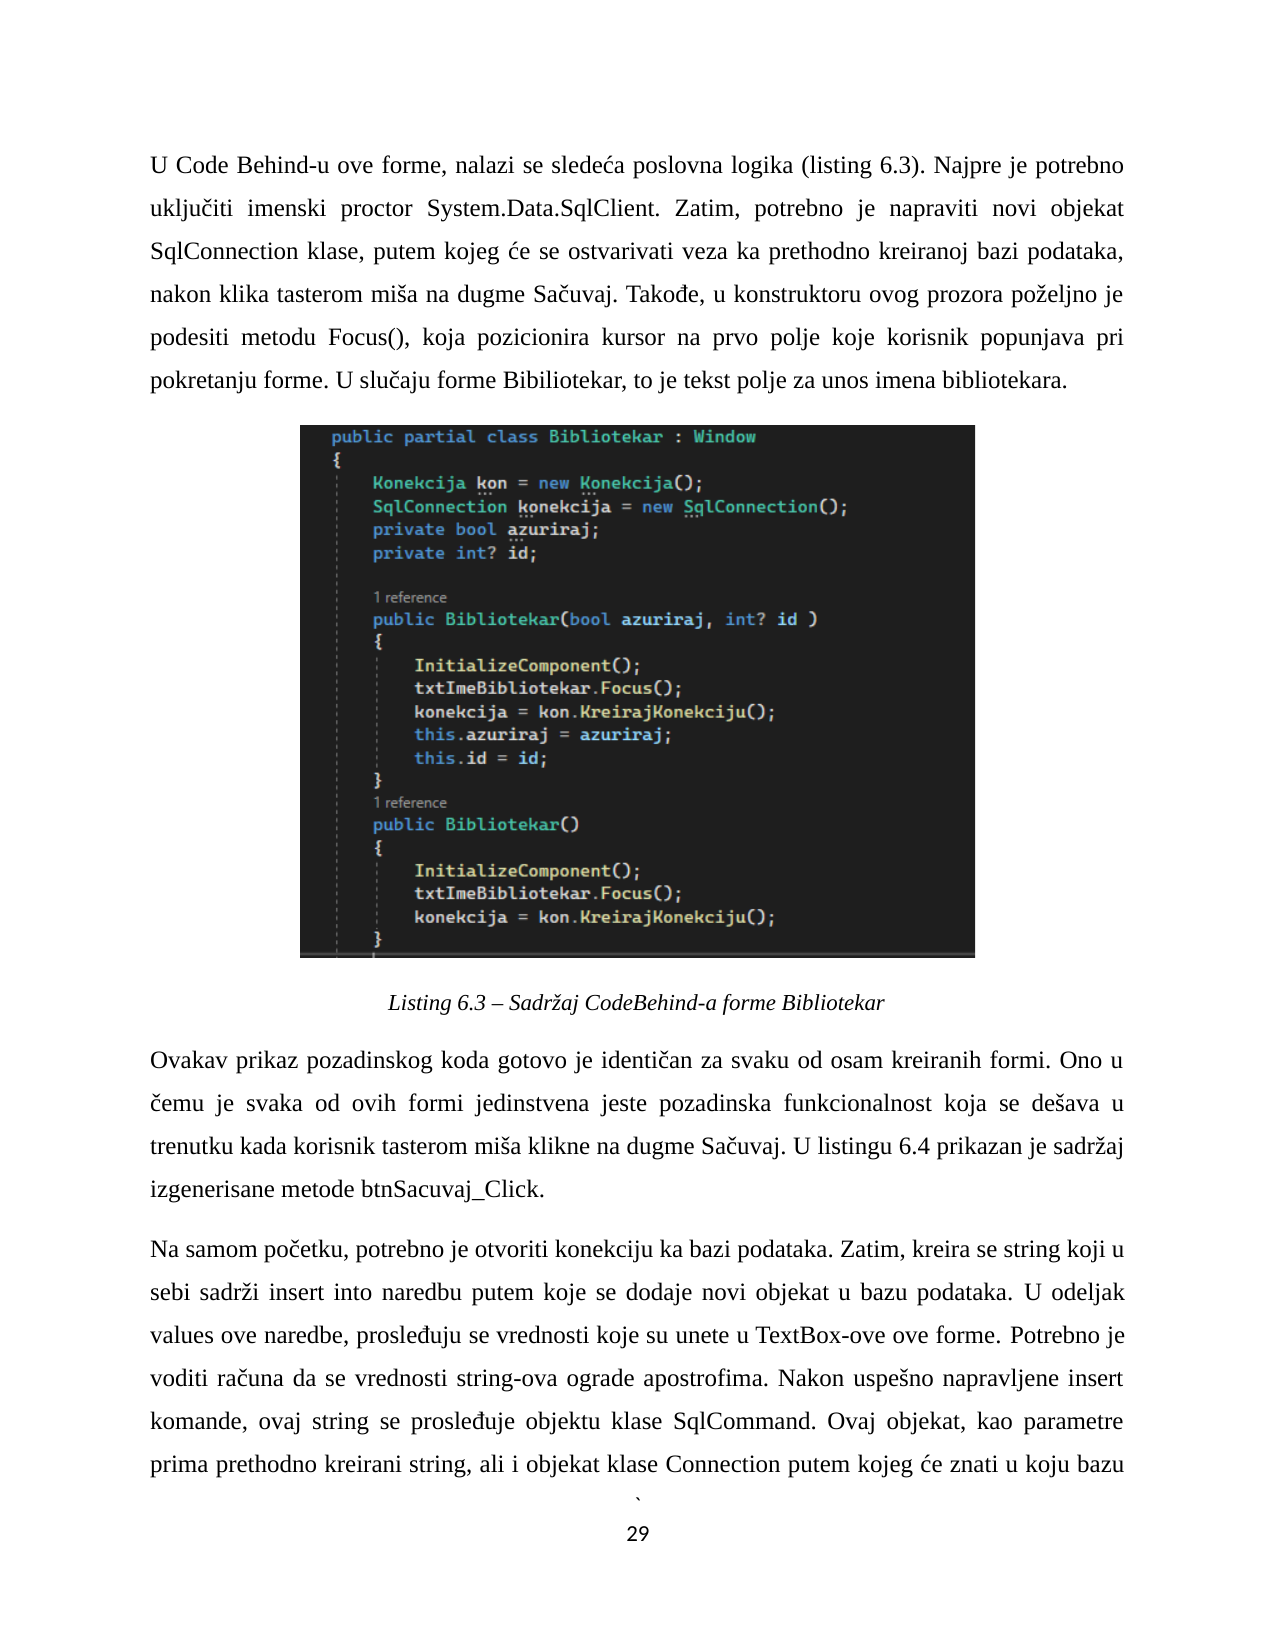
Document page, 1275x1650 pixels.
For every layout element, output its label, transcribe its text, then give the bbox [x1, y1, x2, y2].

text U Code Behind-u ove forme, nalazi se sledeća poslovna logika (listing 6.3). Najpre je potrebno uključiti imenski proctor System.Data.SqlClient. Zatim, potrebno je napraviti novi objekat SqlConnection klase, putem kojeg će se ostvarivati veza ka prethodno kreiranoj bazi podataka, nakon klika tasterom miša na dugme Sačuvaj. Takođe, u konstruktoru ovog prozora poželjno je podesiti metodu Focus(), koja pozicionira kursor na prvo polje koje korisnik popunjava pri pokretanju forme. U slučaju forme Bibiliotekar, to je tekst polje za unos imena bibliotekara. [150, 150, 1125, 394]
text Ovakav prikaz pozadinskog koda gotovo je identičan za svaku od osam kreiranih formi. Ono u čemu je svaka od ovih formi jedinstvena jeste pozadinska funkcionalnost koja se dešava u trenutku kada korisnik tasterom miša klikne na dugme Sačuvaj. U listingu 6.4 prikazan je sadržaj izgenerisane metode btnSacuvaj_Click. [150, 1045, 1125, 1203]
picture [300, 425, 976, 958]
text Listing 6.3 – Sadržaj CodeBehind-a forme Bibliotekar [150, 989, 1125, 1015]
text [150, 1234, 1125, 1478]
